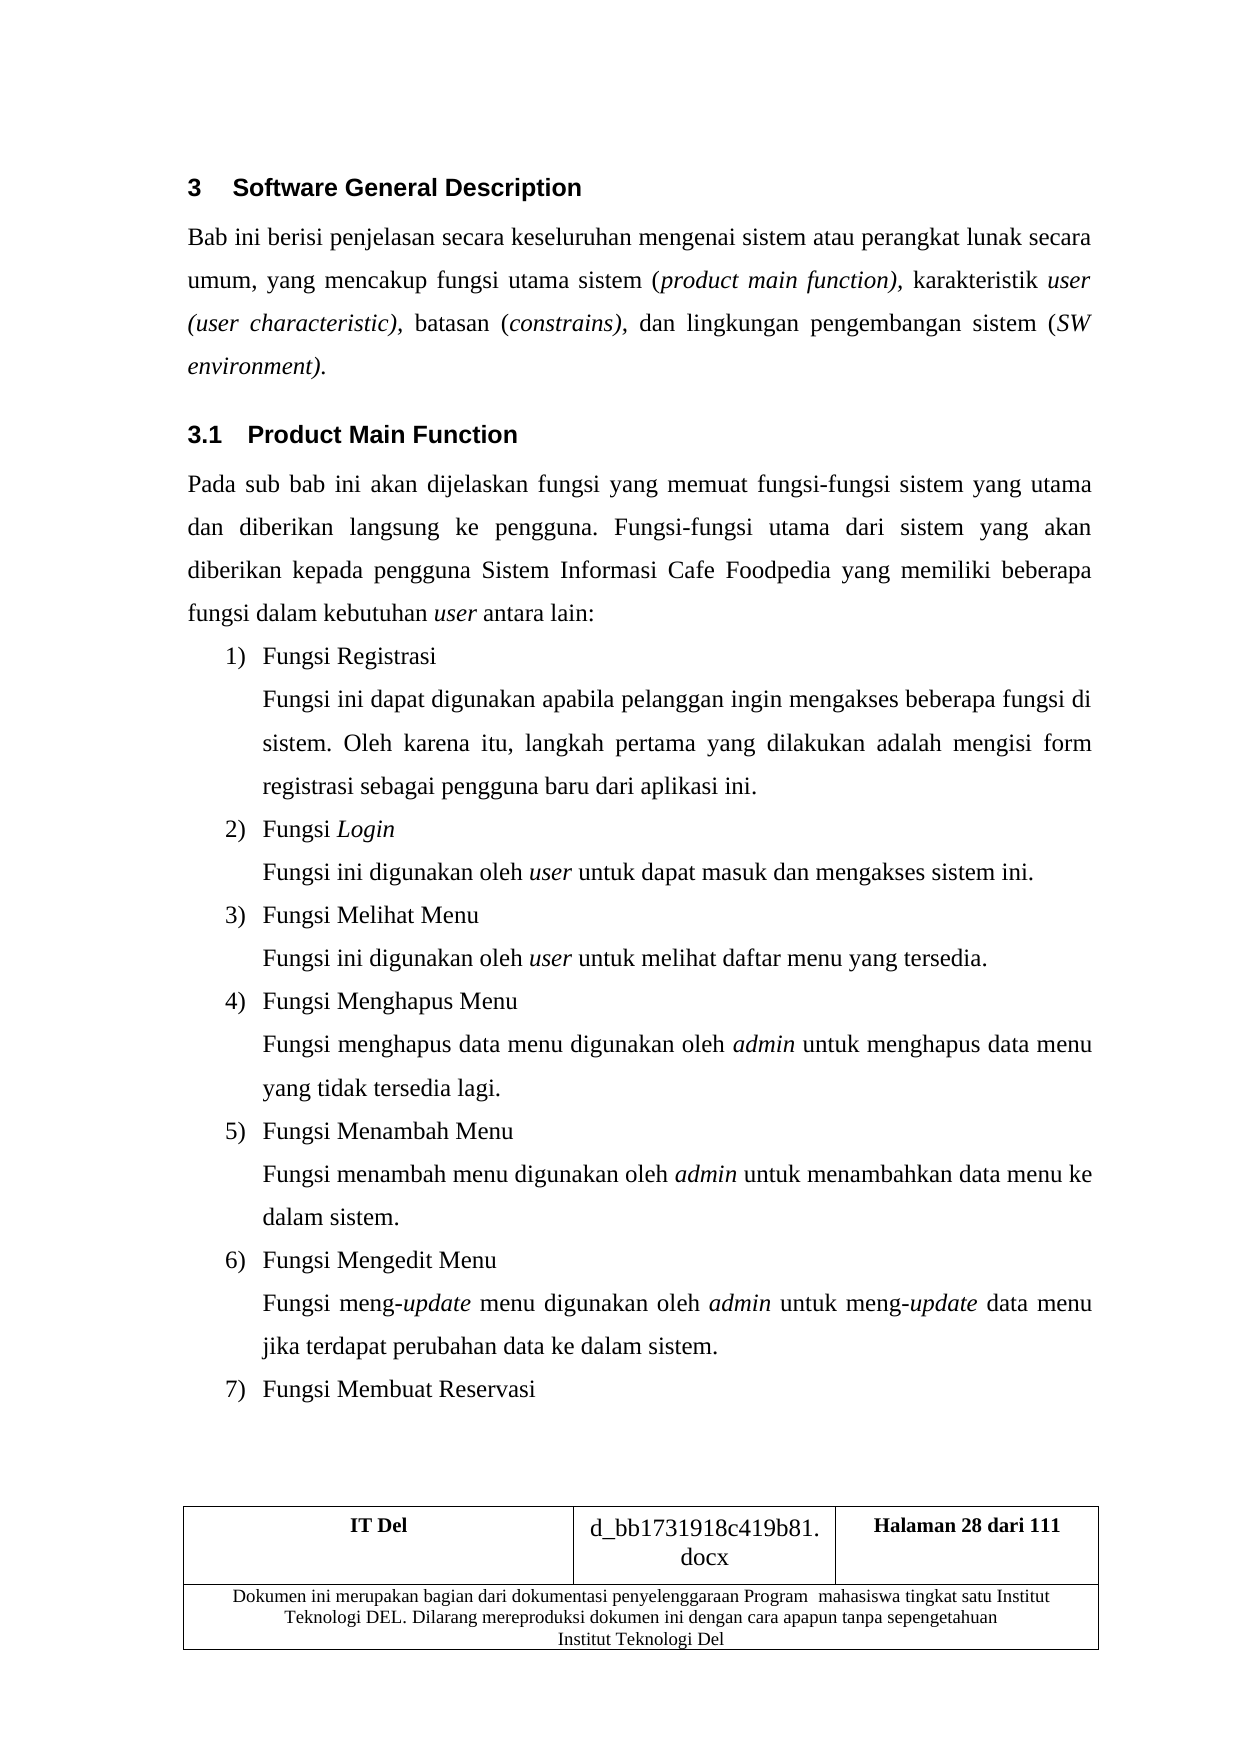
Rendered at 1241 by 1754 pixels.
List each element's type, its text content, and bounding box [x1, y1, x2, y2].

text Fungsi ini digunakan oleh user untuk dapat masuk dan mengakses sistem ini. [262, 857, 1092, 886]
list Fungsi Melihat Menu [225, 900, 1092, 929]
text Bab ini berisi penjelasan secara keseluruhan mengenai sistem atau perangkat lunak secara umum, yang mencakup fungsi utama sistem (product main function), karakteristik user (user characteristic), batasan (constrains), dan lingkungan pengembangan sistem (SW environment). [187, 222, 1092, 380]
list Fungsi Registrasi [225, 641, 1092, 670]
list Fungsi Login [225, 814, 1092, 843]
text Fungsi meng-update menu digunakan oleh admin untuk meng-update data menu jika terdapat perubahan data ke dalam sistem. [262, 1288, 1092, 1360]
list Fungsi Membuat Reservasi [225, 1374, 1092, 1403]
list Fungsi Menambah Menu [225, 1116, 1092, 1144]
subtitle Product Main Function [187, 419, 1092, 448]
text Fungsi menghapus data menu digunakan oleh admin untuk menghapus data menu yang tidak tersedia lagi. [262, 1029, 1092, 1101]
text Fungsi ini dapat digunakan apabila pelanggan ingin mengakses beberapa fungsi di sistem. Oleh karena itu, langkah pertama yang dilakukan adalah mengisi form registrasi sebagai pengguna baru dari aplikasi ini. [262, 684, 1092, 799]
text Fungsi ini digunakan oleh user untuk melihat daftar menu yang tersedia. [262, 943, 1092, 972]
list Fungsi Menghapus Menu [225, 986, 1092, 1015]
subtitle Software General Description [187, 173, 1092, 201]
text Fungsi menambah menu digunakan oleh admin untuk menambahkan data menu ke dalam sistem. [262, 1159, 1092, 1231]
list Fungsi Mengedit Menu [225, 1245, 1092, 1274]
text Pada sub bab ini akan dijelaskan fungsi yang memuat fungsi-fungsi sistem yang utama dan diberikan langsung ke pengguna. Fungsi-fungsi utama dari sistem yang akan diberikan kepada pengguna Sistem Informasi Cafe Foodpedia yang memiliki beberapa fungsi dalam kebutuhan user antara lain: [187, 469, 1092, 627]
